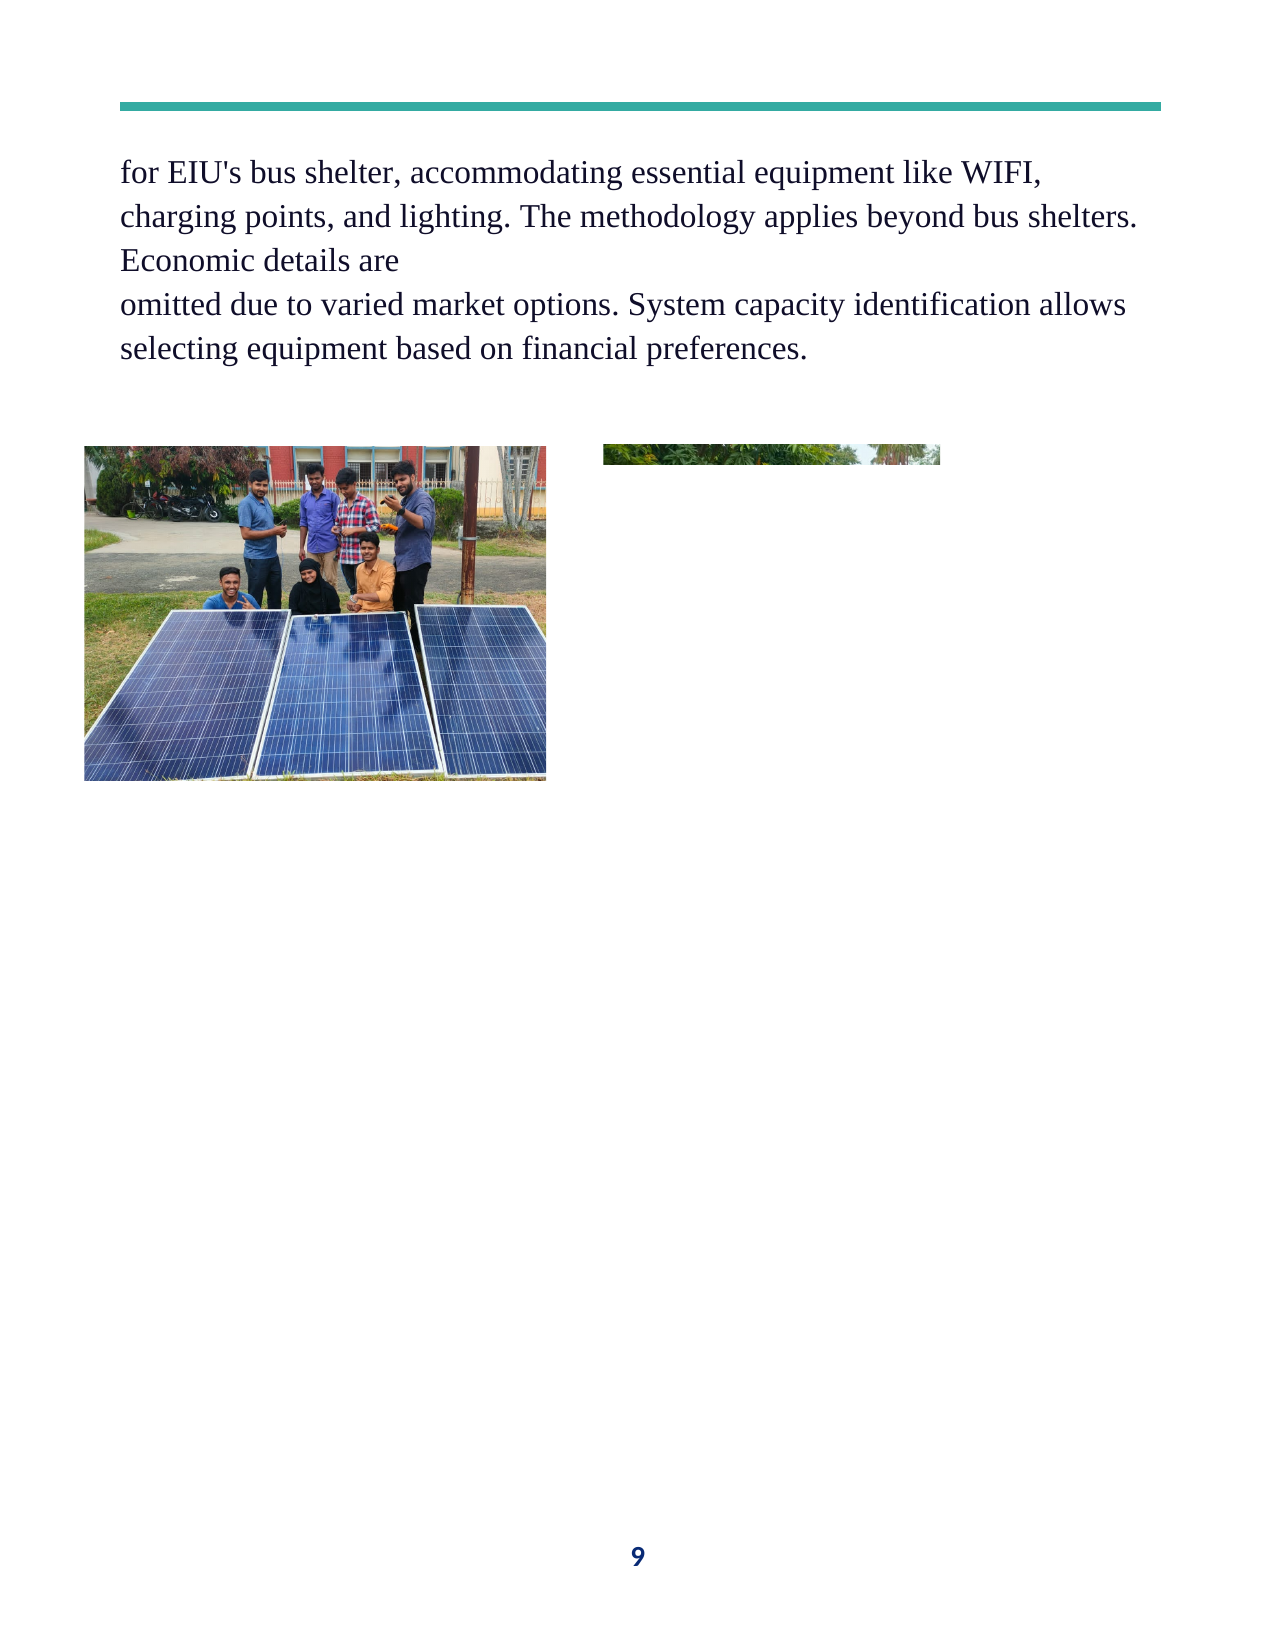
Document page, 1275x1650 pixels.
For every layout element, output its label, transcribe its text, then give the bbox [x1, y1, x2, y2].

picture [603, 444, 941, 465]
picture [84, 446, 546, 781]
text omitted due to varied market options. System capacity identification allows selecting equipment based on financial preferences. [120, 284, 1155, 366]
